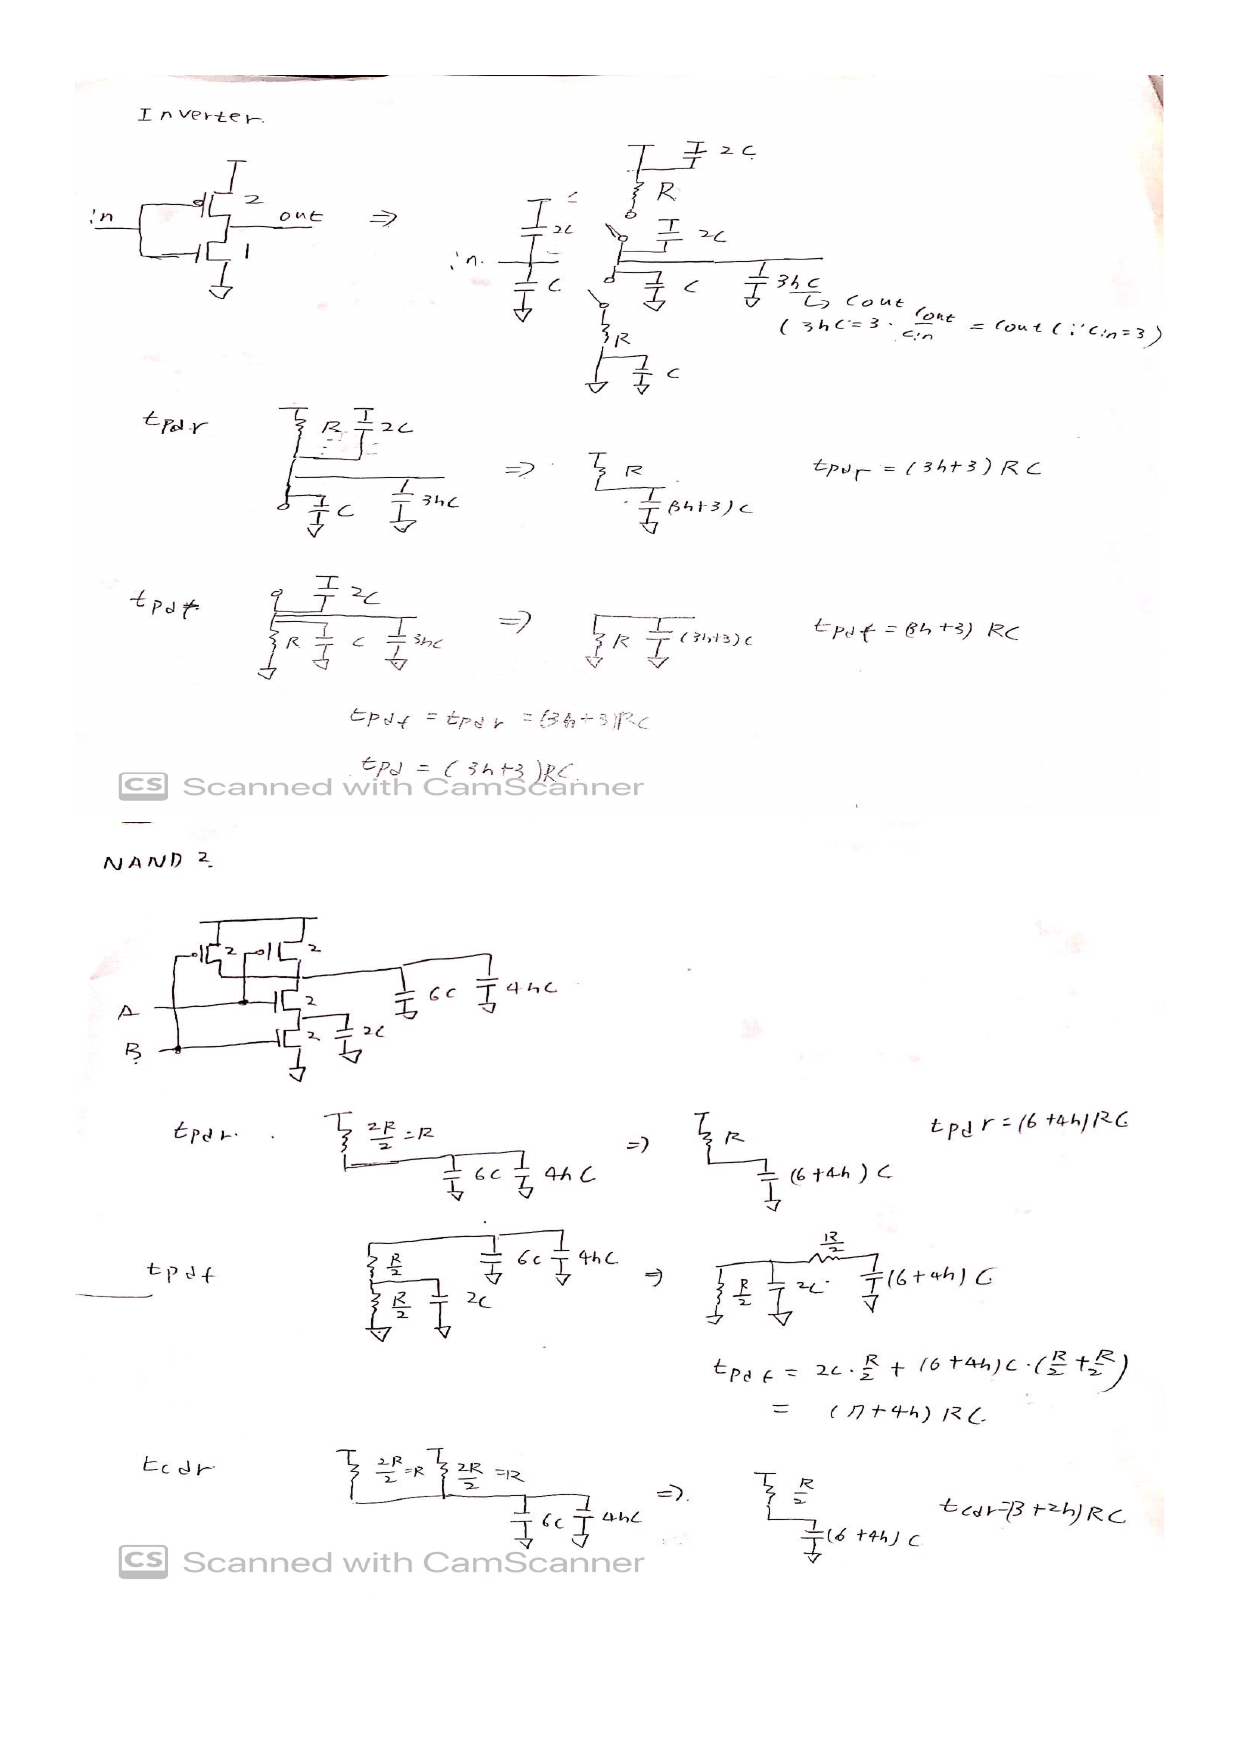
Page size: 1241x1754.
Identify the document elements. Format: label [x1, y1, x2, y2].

picture [75, 75, 1165, 1606]
